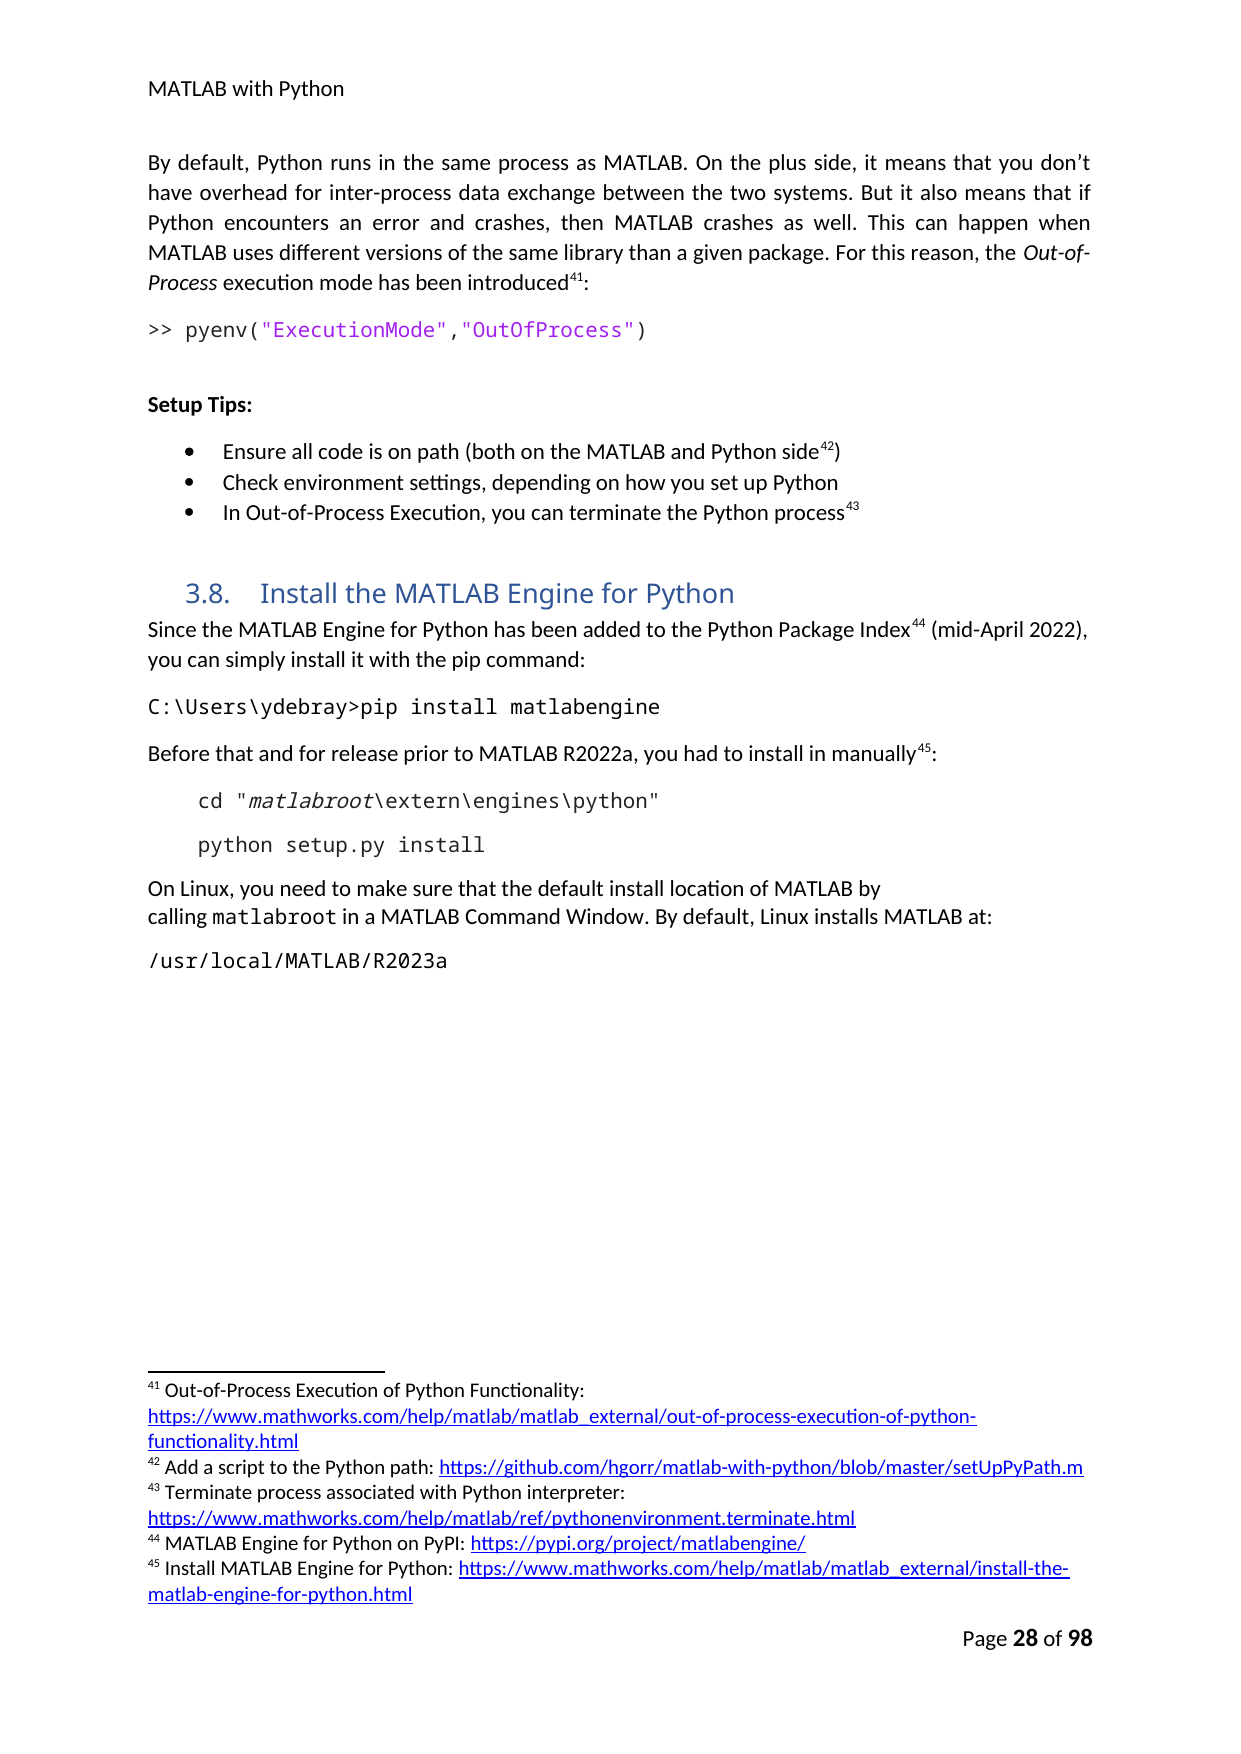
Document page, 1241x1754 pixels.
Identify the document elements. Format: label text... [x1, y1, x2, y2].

text /usr/local/MATLAB/R2023a [148, 946, 1093, 975]
list Ensure all code is on path (both on the MATLAB and Python side) [185, 437, 1093, 466]
list In Out-of-Process Execution, you can terminate the Python process [185, 498, 1093, 526]
text Before that and for release prior to MATLAB R2022a, you had to install in manually: [148, 739, 1093, 767]
text Setup Tips: [148, 391, 1093, 419]
text On Linux, you need to make sure that the default install location of MATLAB by calling matlabroot in a MATLAB Command Window. By default, Linux installs MATLAB at: [148, 874, 1093, 931]
text cd "matlabroot\extern\engines\python" [198, 786, 1093, 814]
subtitle Install the MATLAB Engine for Python [185, 575, 1093, 612]
text C:\Users\ydebray>pip install matlabengine [148, 692, 1093, 720]
text Since the MATLAB Engine for Python has been added to the Python Package Index (mid-April 2022), you can simply install it with the pip command: [148, 615, 1093, 673]
text By default, Python runs in the same process as MATLAB. On the plus side, it means that you don’t have overhead for inter-process data exchange between the two systems. But it also means that if Python encounters an error and crashes, then MATLAB crashes as well. This can happen when MATLAB uses different versions of the same library than a given package. For this reason, the Out-of-Process execution mode has been introduced: [148, 148, 1093, 296]
list Check environment settings, depending on how you set up Python [185, 468, 1093, 496]
text python setup.py install [198, 830, 1093, 858]
text >> pyenv("ExecutionMode","OutOfProcess") [148, 315, 1093, 344]
